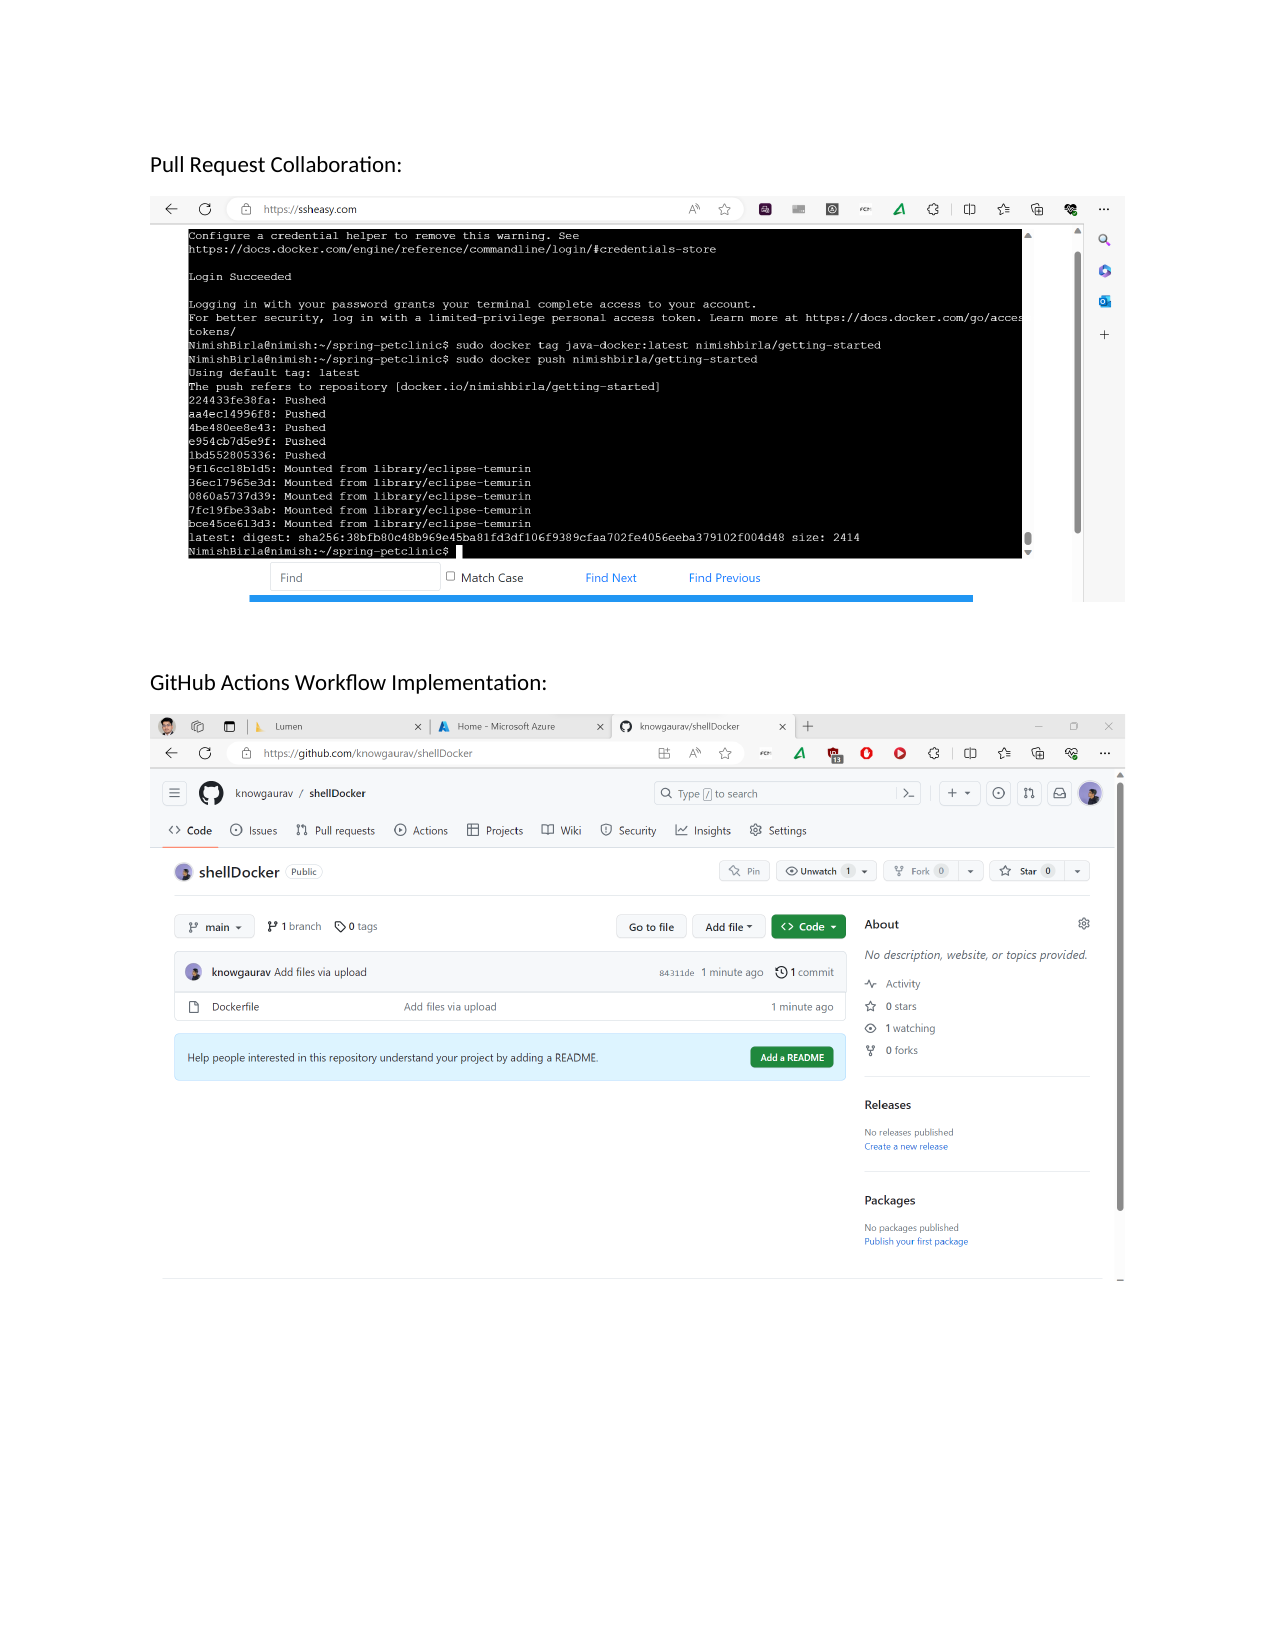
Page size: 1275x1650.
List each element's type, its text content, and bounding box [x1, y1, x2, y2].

picture [150, 714, 1125, 1281]
picture [150, 196, 1125, 602]
text Pull Request Collaboration: [150, 150, 1125, 178]
text GitHub Actions Workflow Implementation: [150, 668, 1125, 696]
